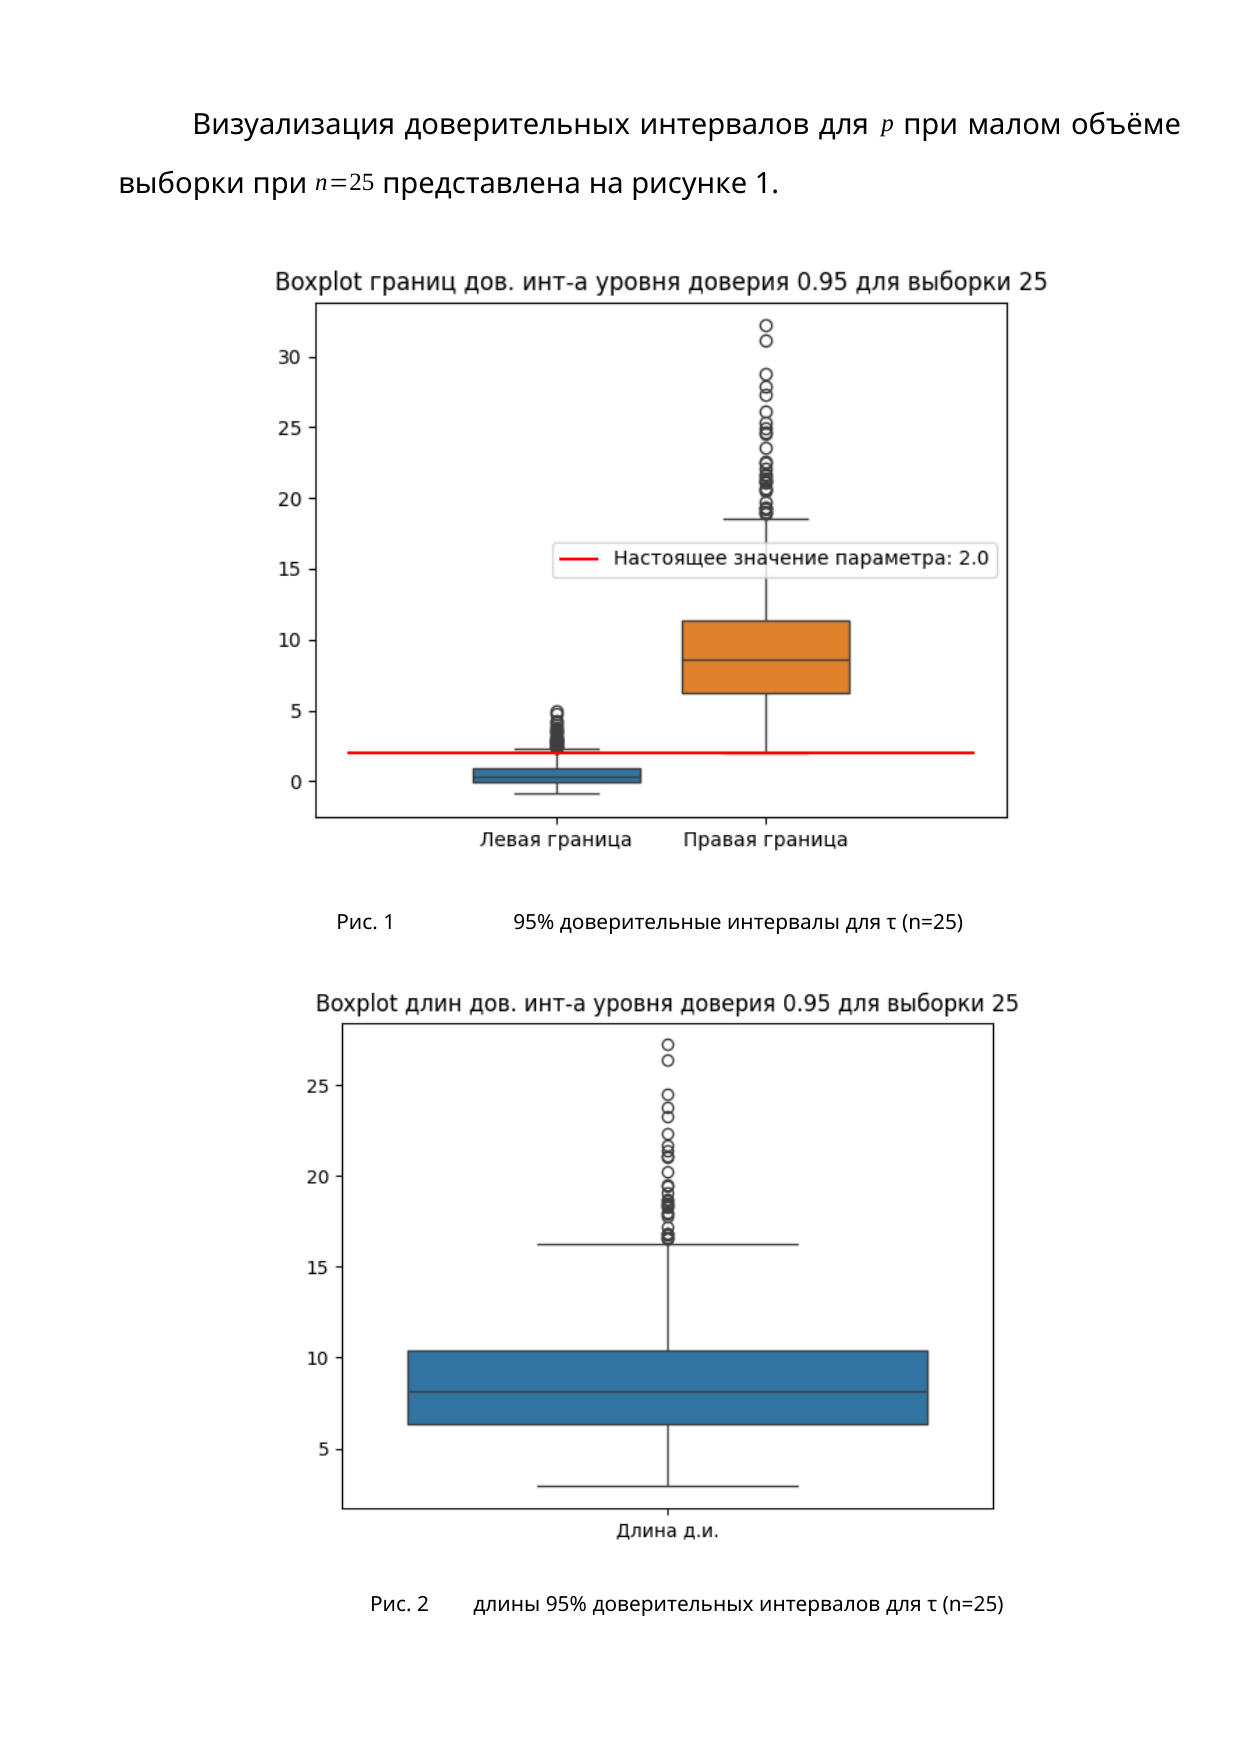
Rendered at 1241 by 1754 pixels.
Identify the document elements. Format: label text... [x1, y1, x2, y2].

picture [204, 222, 1096, 891]
picture [237, 947, 1077, 1578]
text Рис. 2 длины 95% доверительных интервалов для τ (n=25) [118, 1589, 1181, 1618]
text Визуализация доверительных интервалов для при малом объёме выборки при представлена на рисунке 1. [118, 103, 1181, 202]
